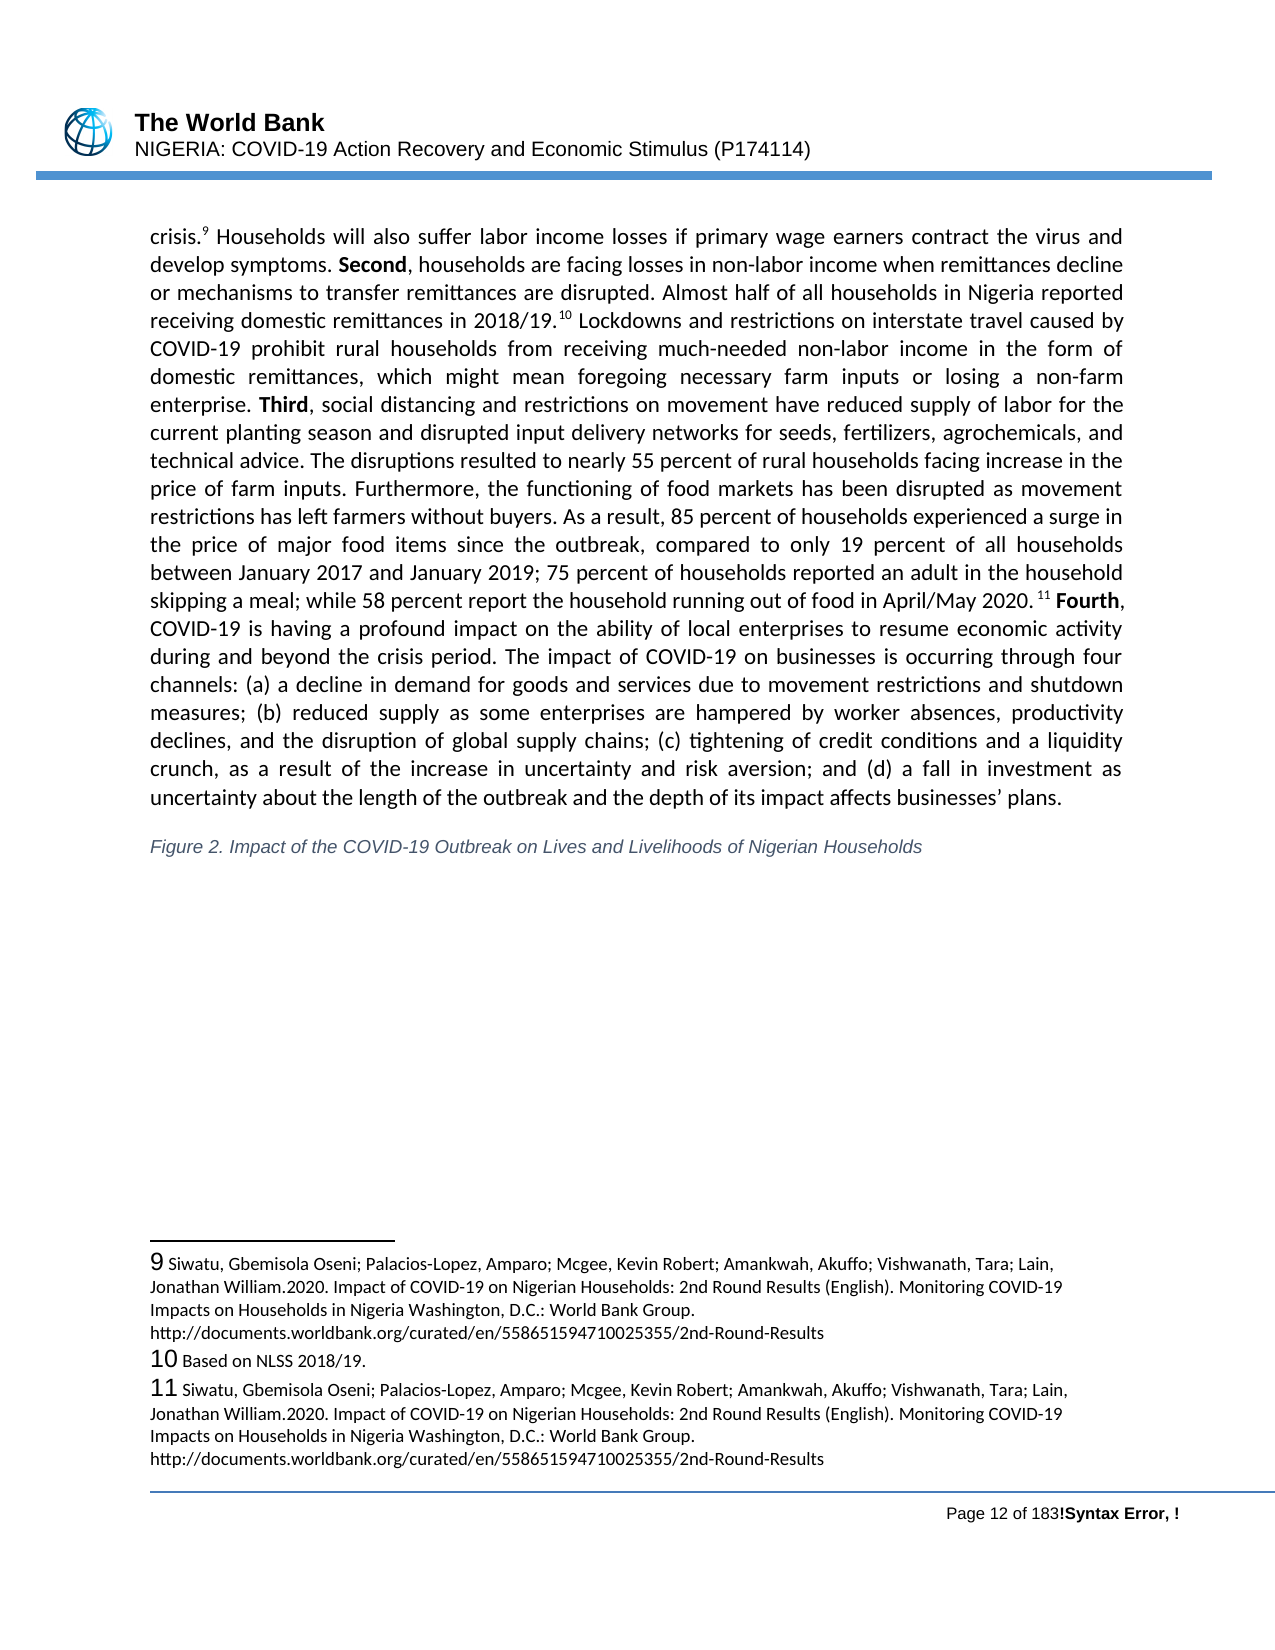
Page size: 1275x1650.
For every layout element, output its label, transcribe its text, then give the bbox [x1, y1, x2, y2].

picture [86, 118, 92, 126]
text Figure 2. Impact of the COVID-19 Outbreak on Lives and Livelihoods of Nigerian Households [150, 836, 1125, 857]
picture [79, 116, 86, 122]
picture [64, 108, 113, 156]
picture [95, 108, 113, 144]
